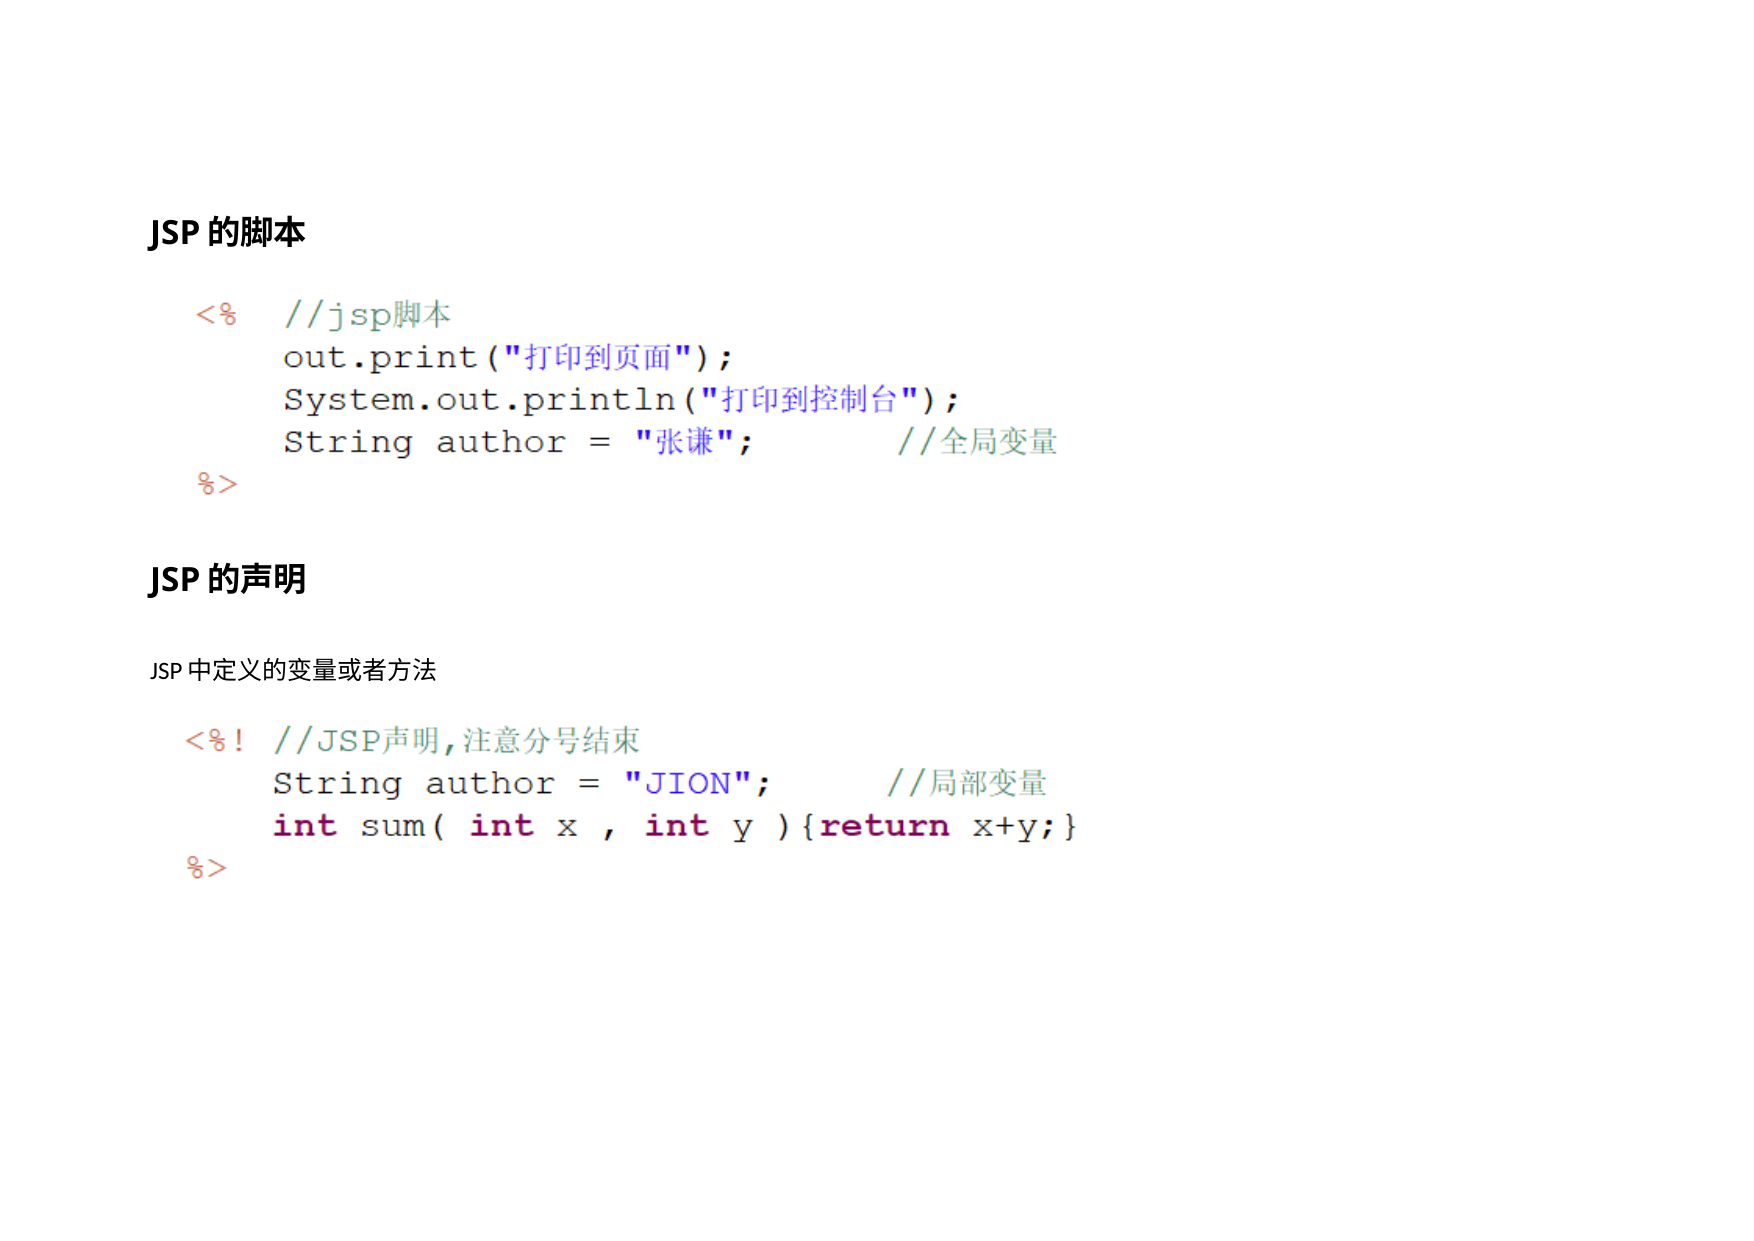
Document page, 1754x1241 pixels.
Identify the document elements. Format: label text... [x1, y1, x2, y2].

picture [150, 701, 1099, 891]
subtitle JSP的脚本 [150, 198, 1604, 263]
picture [150, 289, 1097, 515]
text JSP中定义的变量或者方法 [150, 636, 1604, 701]
subtitle JSP的声明 [150, 544, 1604, 609]
